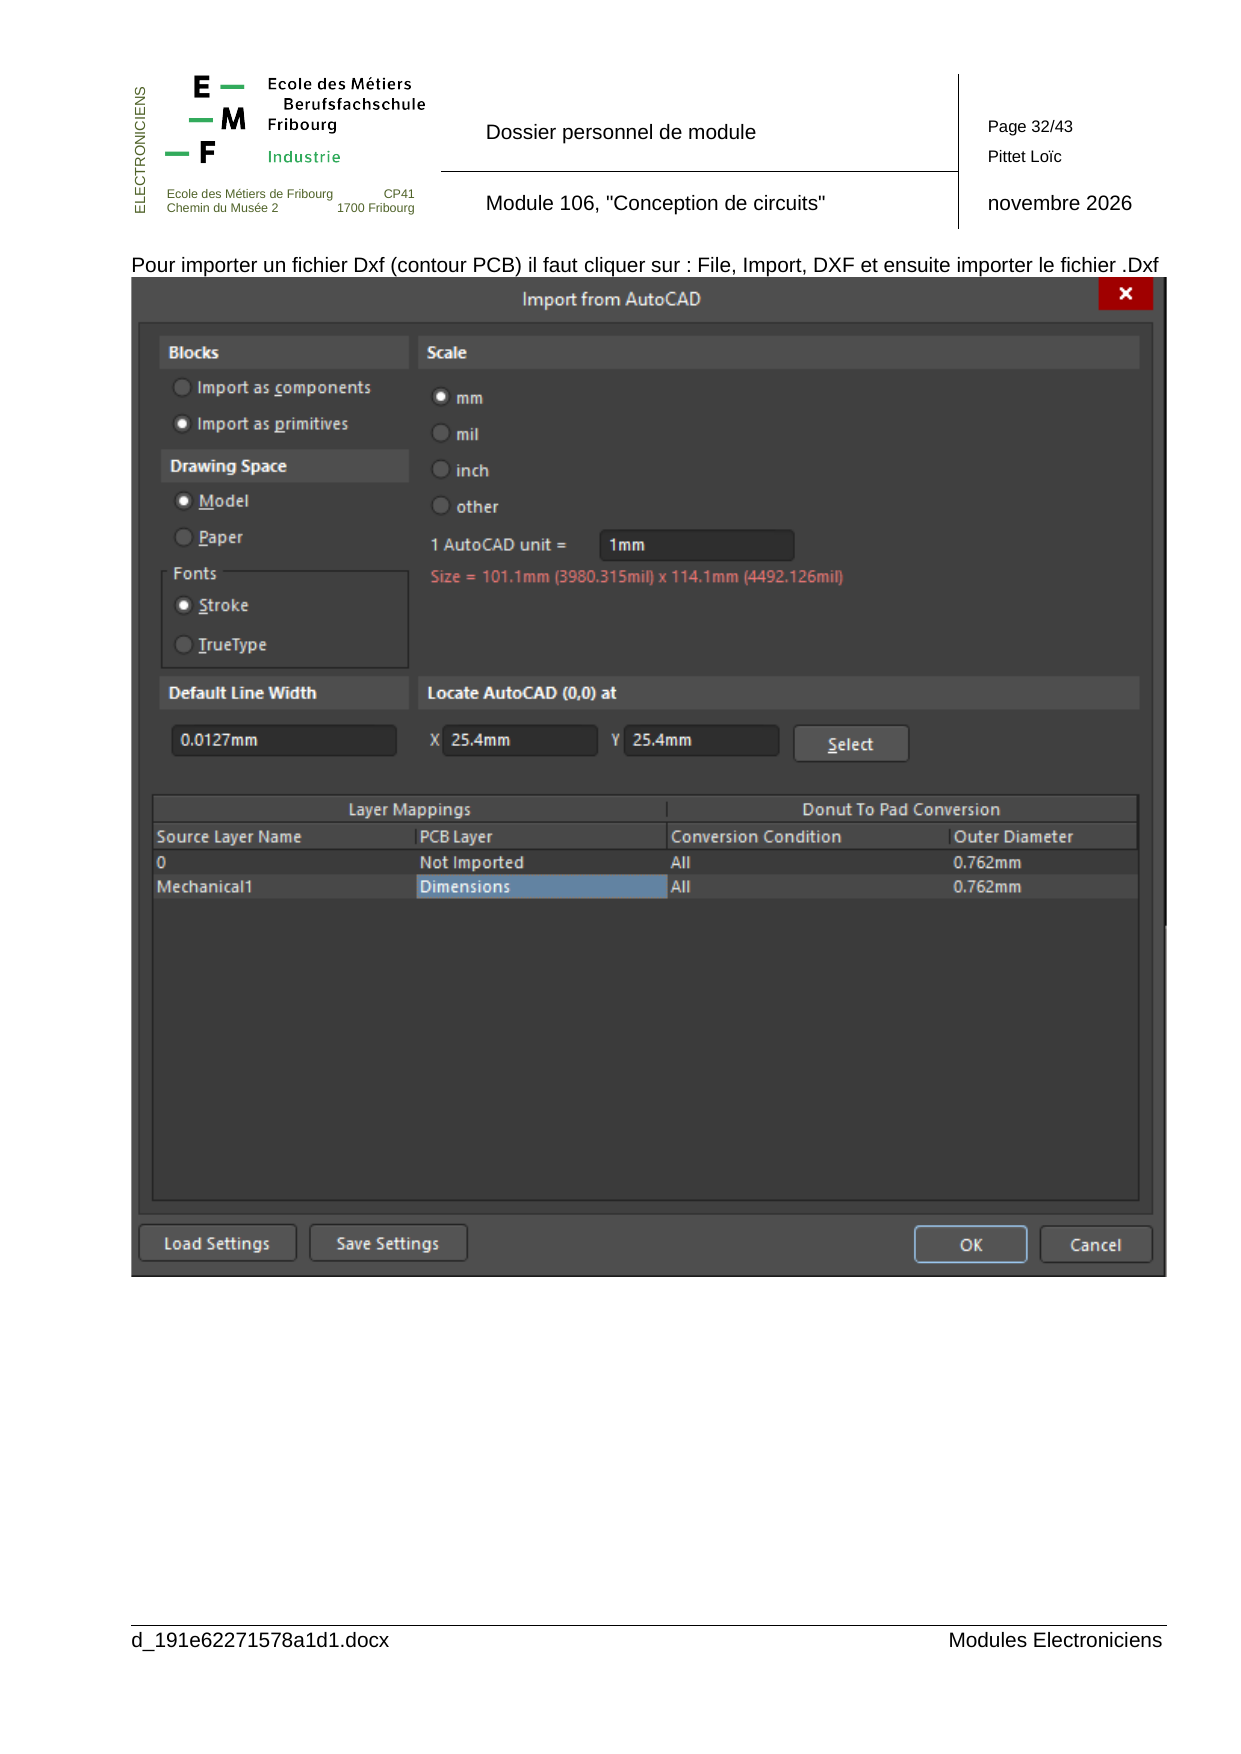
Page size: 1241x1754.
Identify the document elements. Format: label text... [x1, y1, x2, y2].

text Pour importer un fichier Dxf (contour PCB) il faut cliquer sur : File, Import, DXF et ensuite importer le fichier .Dxf [131, 253, 1167, 277]
picture [131, 277, 1167, 1277]
picture [160, 73, 427, 171]
